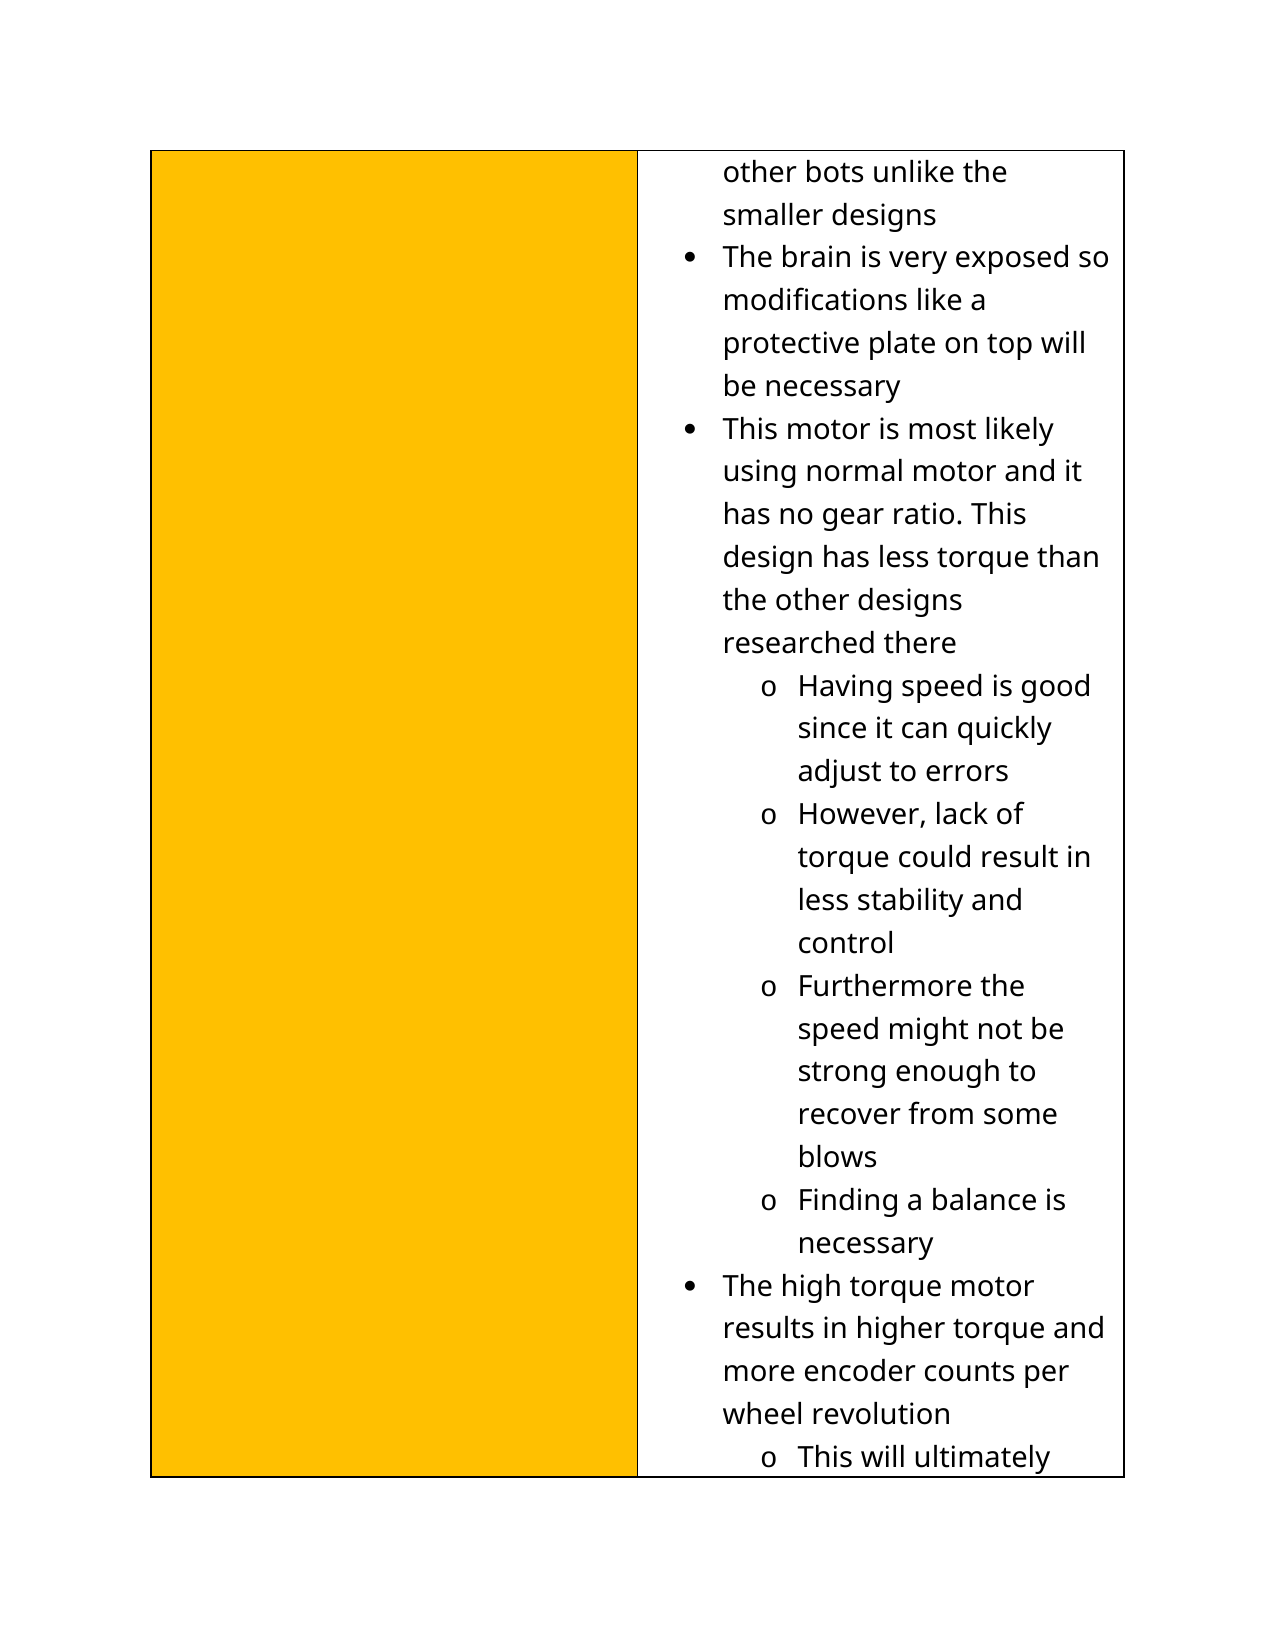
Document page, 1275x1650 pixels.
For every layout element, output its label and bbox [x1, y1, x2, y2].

table_cell [152, 151, 637, 1476]
table_cell [638, 151, 1123, 1476]
